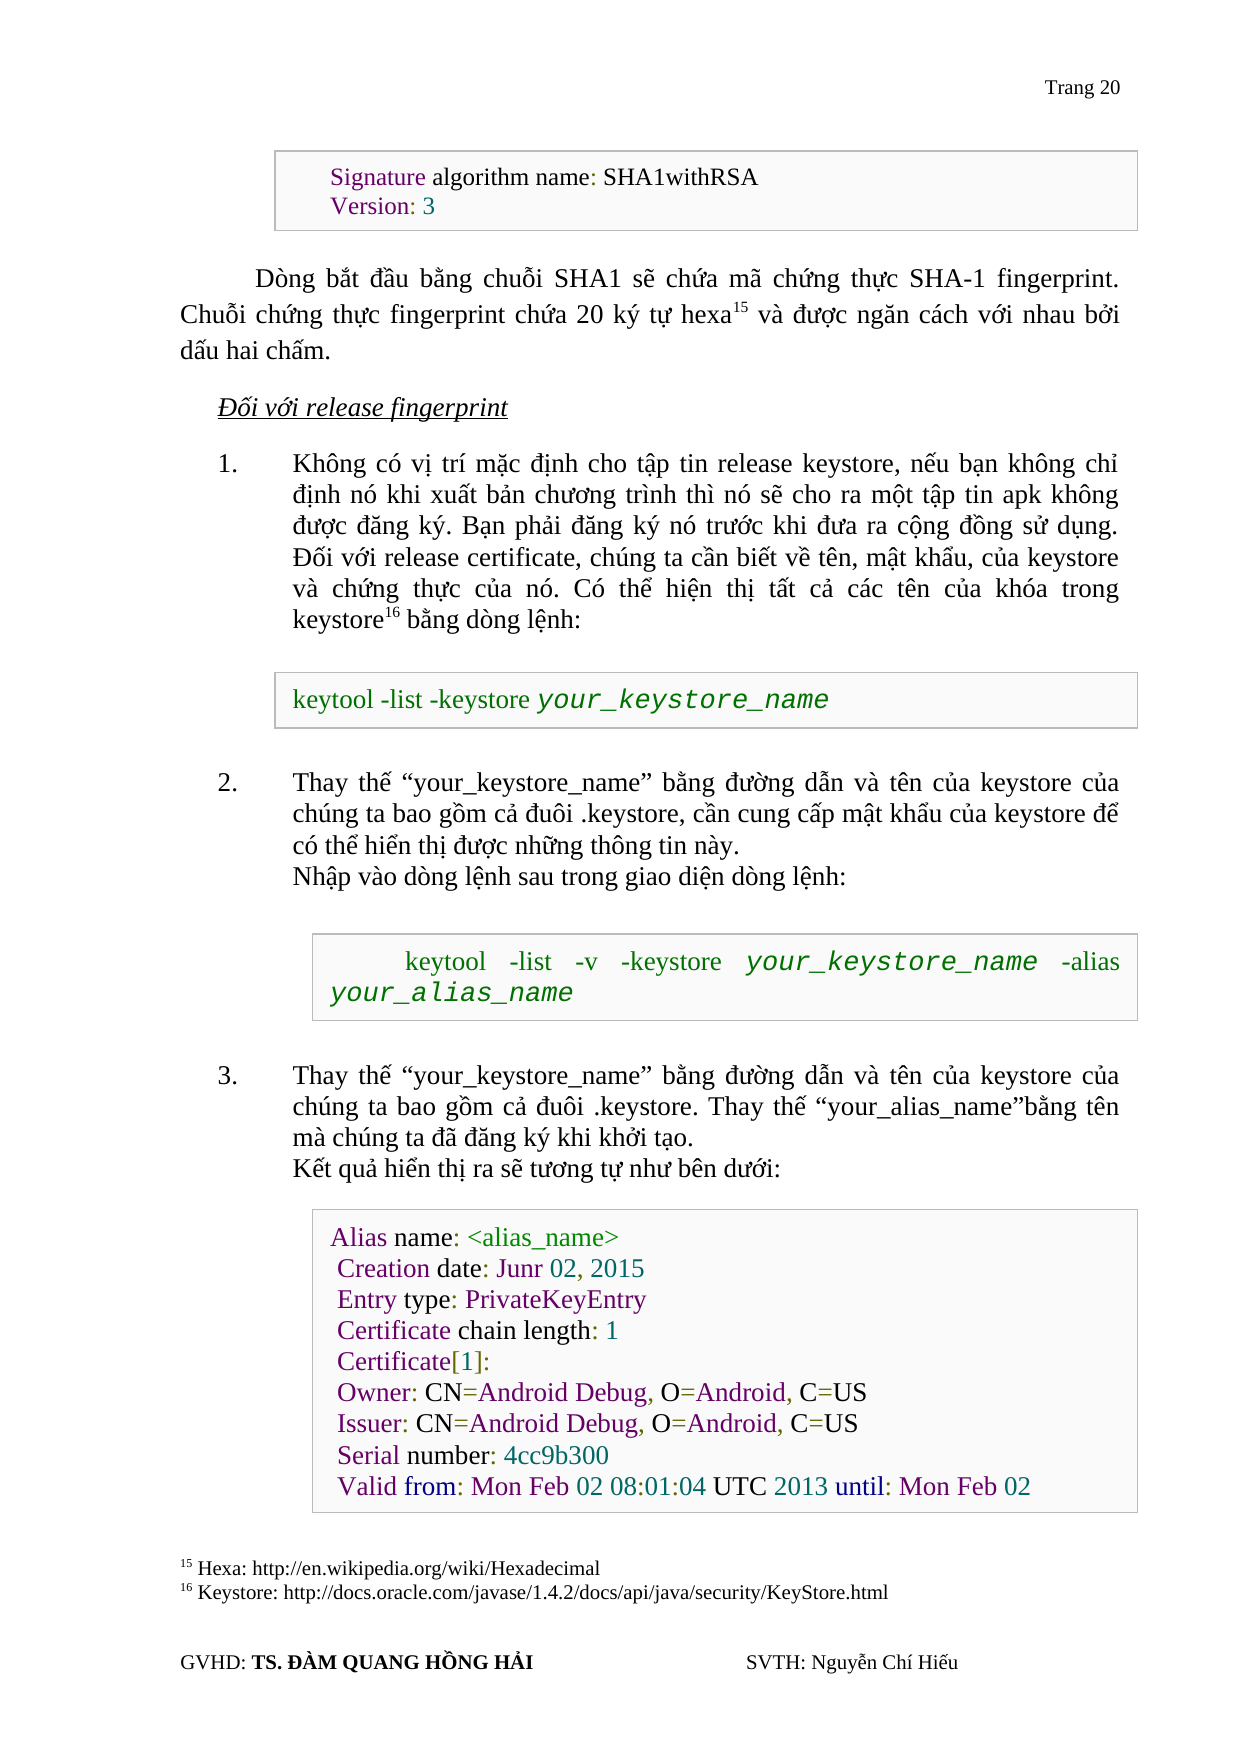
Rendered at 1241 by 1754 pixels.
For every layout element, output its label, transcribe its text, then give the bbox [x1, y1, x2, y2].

text Đối với release fingerprint [180, 391, 1120, 422]
list Không có vị trí mặc định cho tập tin release keystore, nếu bạn không chỉ định nó khi xuất bản chương trình thì nó sẽ cho ra một tập tin apk không được đăng ký. Bạn phải đăng ký nó trước khi đưa ra cộng đồng sử dụng. Đối với release certificate, chúng ta cần biết về tên, mật khẩu, của keystore và chứng thực của nó. Có thể hiện thị tất cả các tên của khóa trong keystore bằng dòng lệnh: [217, 447, 1120, 634]
list Thay thế “your_keystore_name” bằng đường dẫn và tên của keystore của chúng ta bao gồm cả đuôi .keystore. Thay thế “your_alias_name”bằng tên mà chúng ta đã đăng ký khi khởi tạo. [217, 1059, 1120, 1152]
text keytool -list -keystore your_keystore_name [276, 673, 1137, 727]
list Thay thế “your_keystore_name” bằng đường dẫn và tên của keystore của chúng ta bao gồm cả đuôi .keystore, cần cung cấp mật khẩu của keystore để có thể hiển thị được những thông tin này. [217, 766, 1120, 860]
text Nhập vào dòng lệnh sau trong giao diện dòng lệnh: [217, 860, 1120, 891]
text Dòng bắt đầu bằng chuỗi SHA1 sẽ chứa mã chứng thực SHA-1 fingerprint. Chuỗi chứng thực fingerprint chứa 20 ký tự hexa và được ngăn cách với nhau bởi dấu hai chấm. [180, 263, 1120, 365]
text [313, 1210, 1137, 1512]
text keytool -list -v -keystore your_keystore_name -alias your_alias_name [313, 935, 1137, 1020]
text Kết quả hiển thị ra sẽ tương tự như bên dưới: [217, 1152, 1120, 1183]
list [276, 152, 1137, 230]
